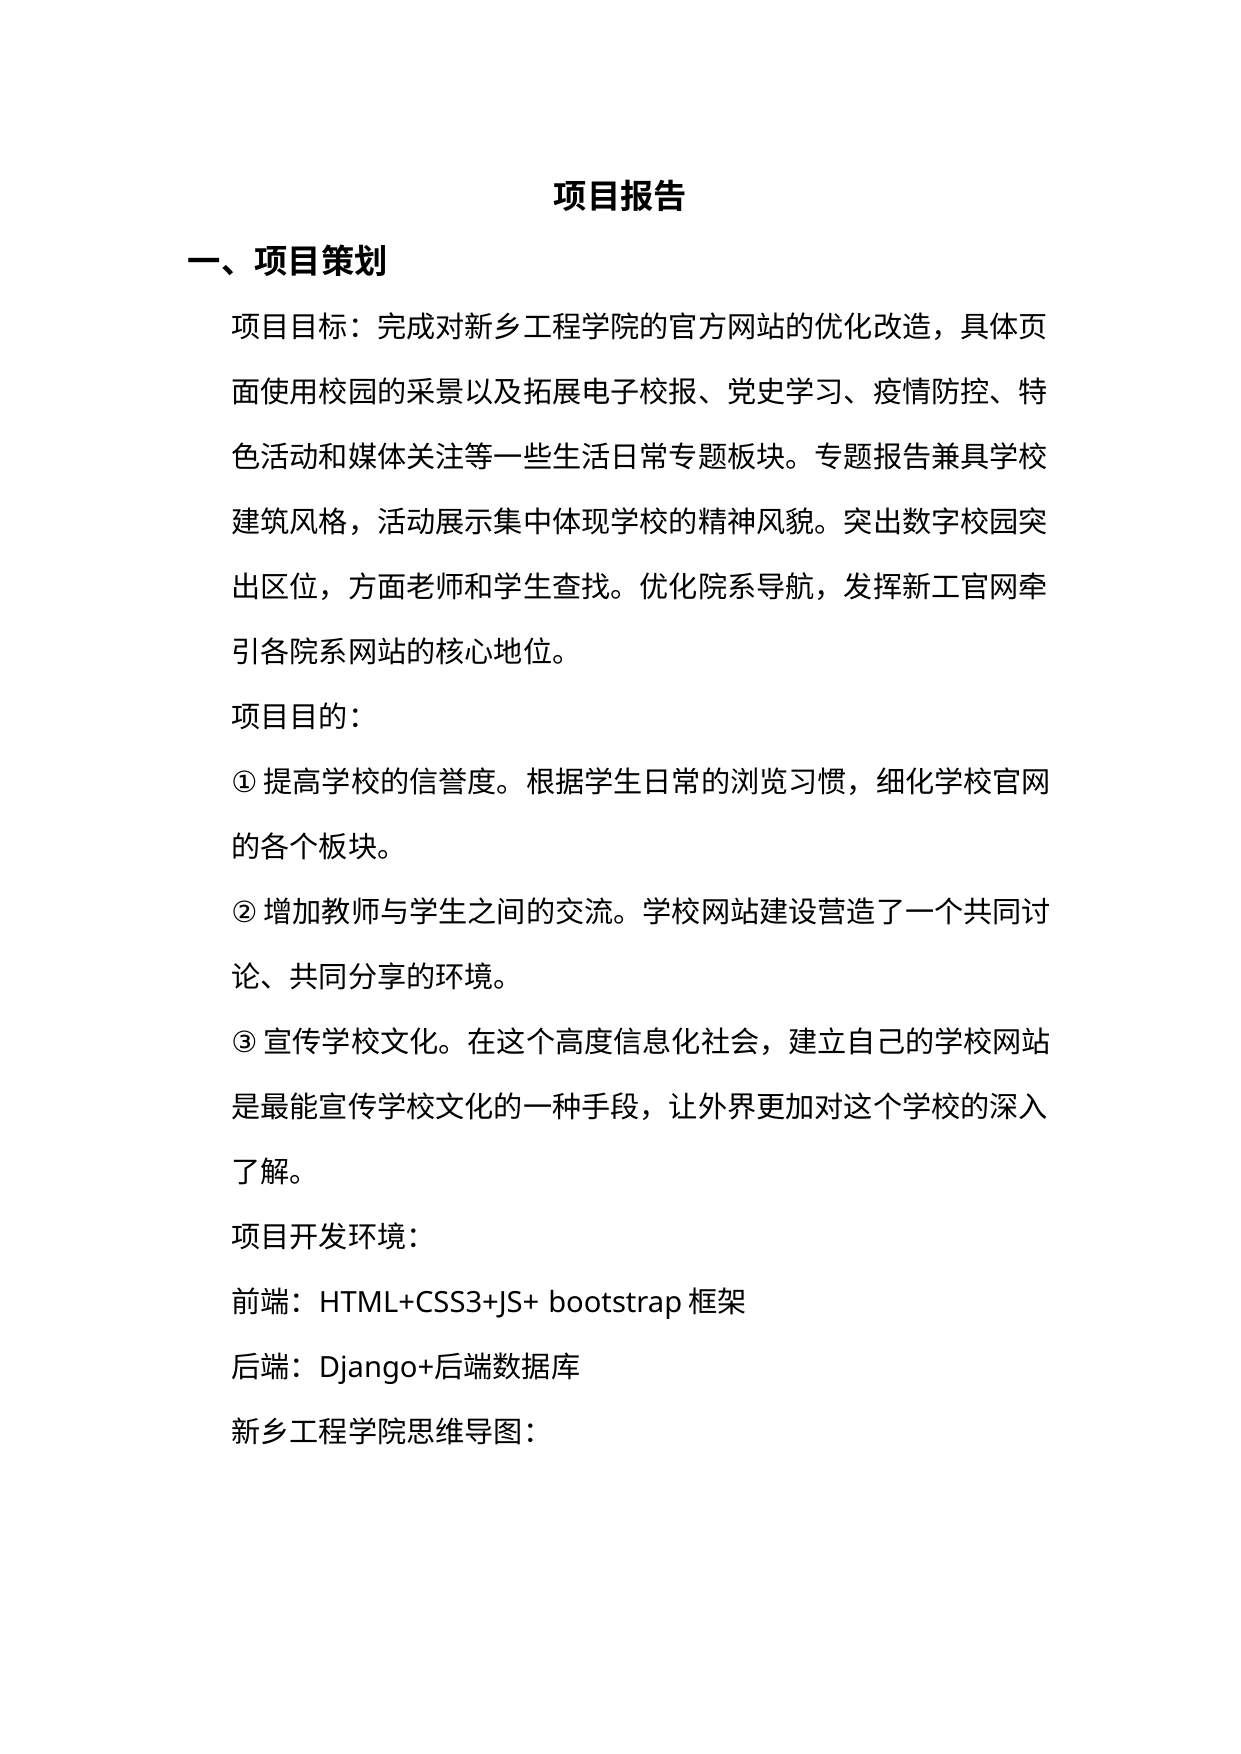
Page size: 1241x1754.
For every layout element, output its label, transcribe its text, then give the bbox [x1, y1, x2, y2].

text 项目目的： [231, 682, 1053, 747]
text 新乡工程学院思维导图： [231, 1397, 1053, 1462]
text 前端：HTML+CSS3+JS+ bootstrap框架 [231, 1267, 1053, 1332]
text 后端：Django+后端数据库 [231, 1332, 1053, 1397]
text 项目开发环境： [231, 1202, 1053, 1267]
text 项目报告 [187, 162, 1053, 227]
text ③宣传学校文化。在这个高度信息化社会，建立自己的学校网站是最能宣传学校文化的一种手段，让外界更加对这个学校的深入了解。 [231, 1007, 1053, 1202]
text 一、项目策划 [187, 227, 1053, 292]
text 项目目标：完成对新乡工程学院的官方网站的优化改造，具体页面使用校园的采景以及拓展电子校报、党史学习、疫情防控、特色活动和媒体关注等一些生活日常专题板块。专题报告兼具学校建筑风格，活动展示集中体现学校的精神风貌。突出数字校园突出区位，方面老师和学生查找。优化院系导航，发挥新工官网牵引各院系网站的核心地位。 [231, 292, 1053, 682]
text ①提高学校的信誉度。根据学生日常的浏览习惯，细化学校官网的各个板块。 [231, 747, 1053, 877]
text ②增加教师与学生之间的交流。学校网站建设营造了一个共同讨论、共同分享的环境。 [231, 877, 1053, 1007]
